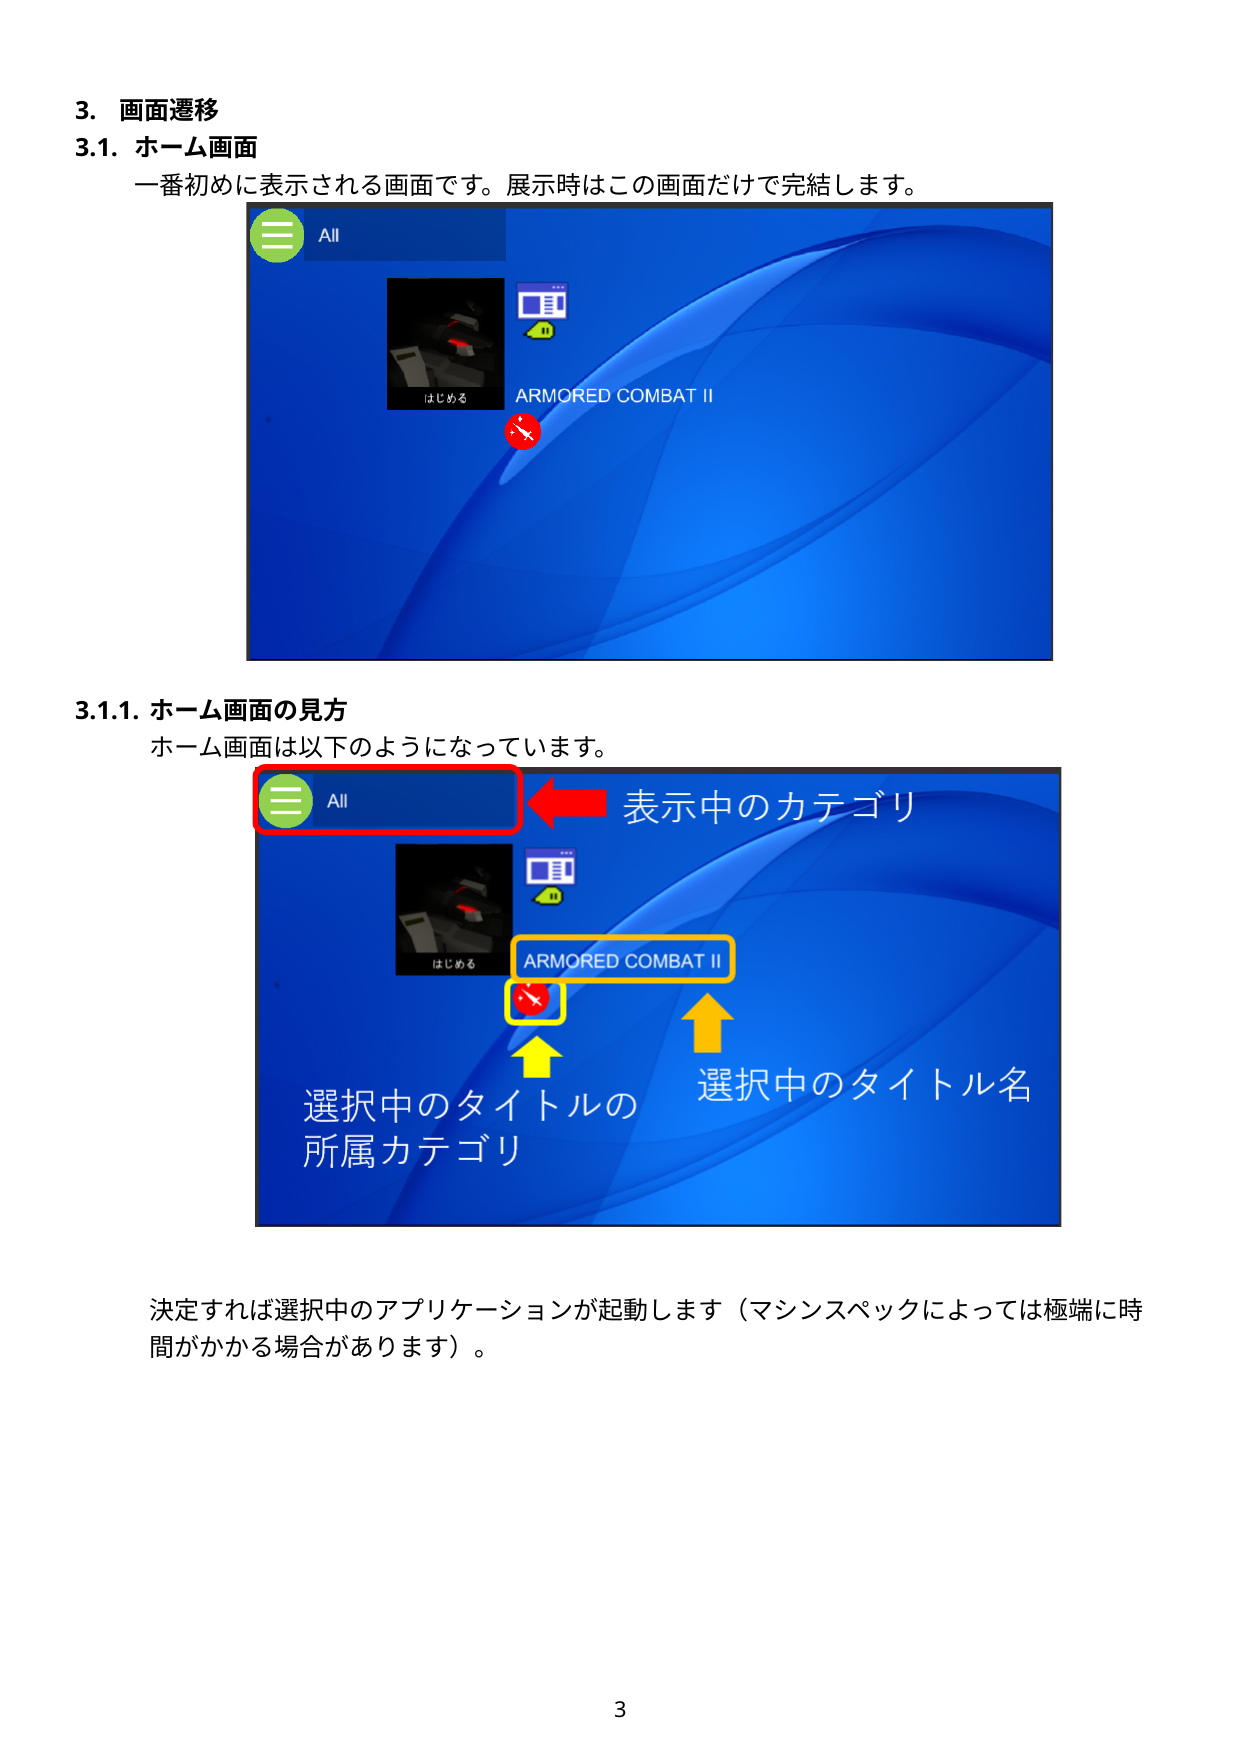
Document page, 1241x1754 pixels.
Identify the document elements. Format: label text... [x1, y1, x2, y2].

list ホーム画面の見方 [75, 689, 1165, 727]
picture [252, 764, 1062, 1227]
list ホーム画面 [75, 127, 1165, 164]
picture [246, 202, 1054, 661]
list 一番初めに表示される画面です。展示時はこの画面だけで完結します。 [134, 164, 1165, 202]
list ホーム画面は以下のようになっています。 [149, 727, 1165, 764]
list 画面遷移 [75, 89, 1165, 127]
list 決定すれば選択中のアプリケーションが起動します（マシンスペックによっては極端に時間がかかる場合があります）。 [149, 1289, 1165, 1364]
